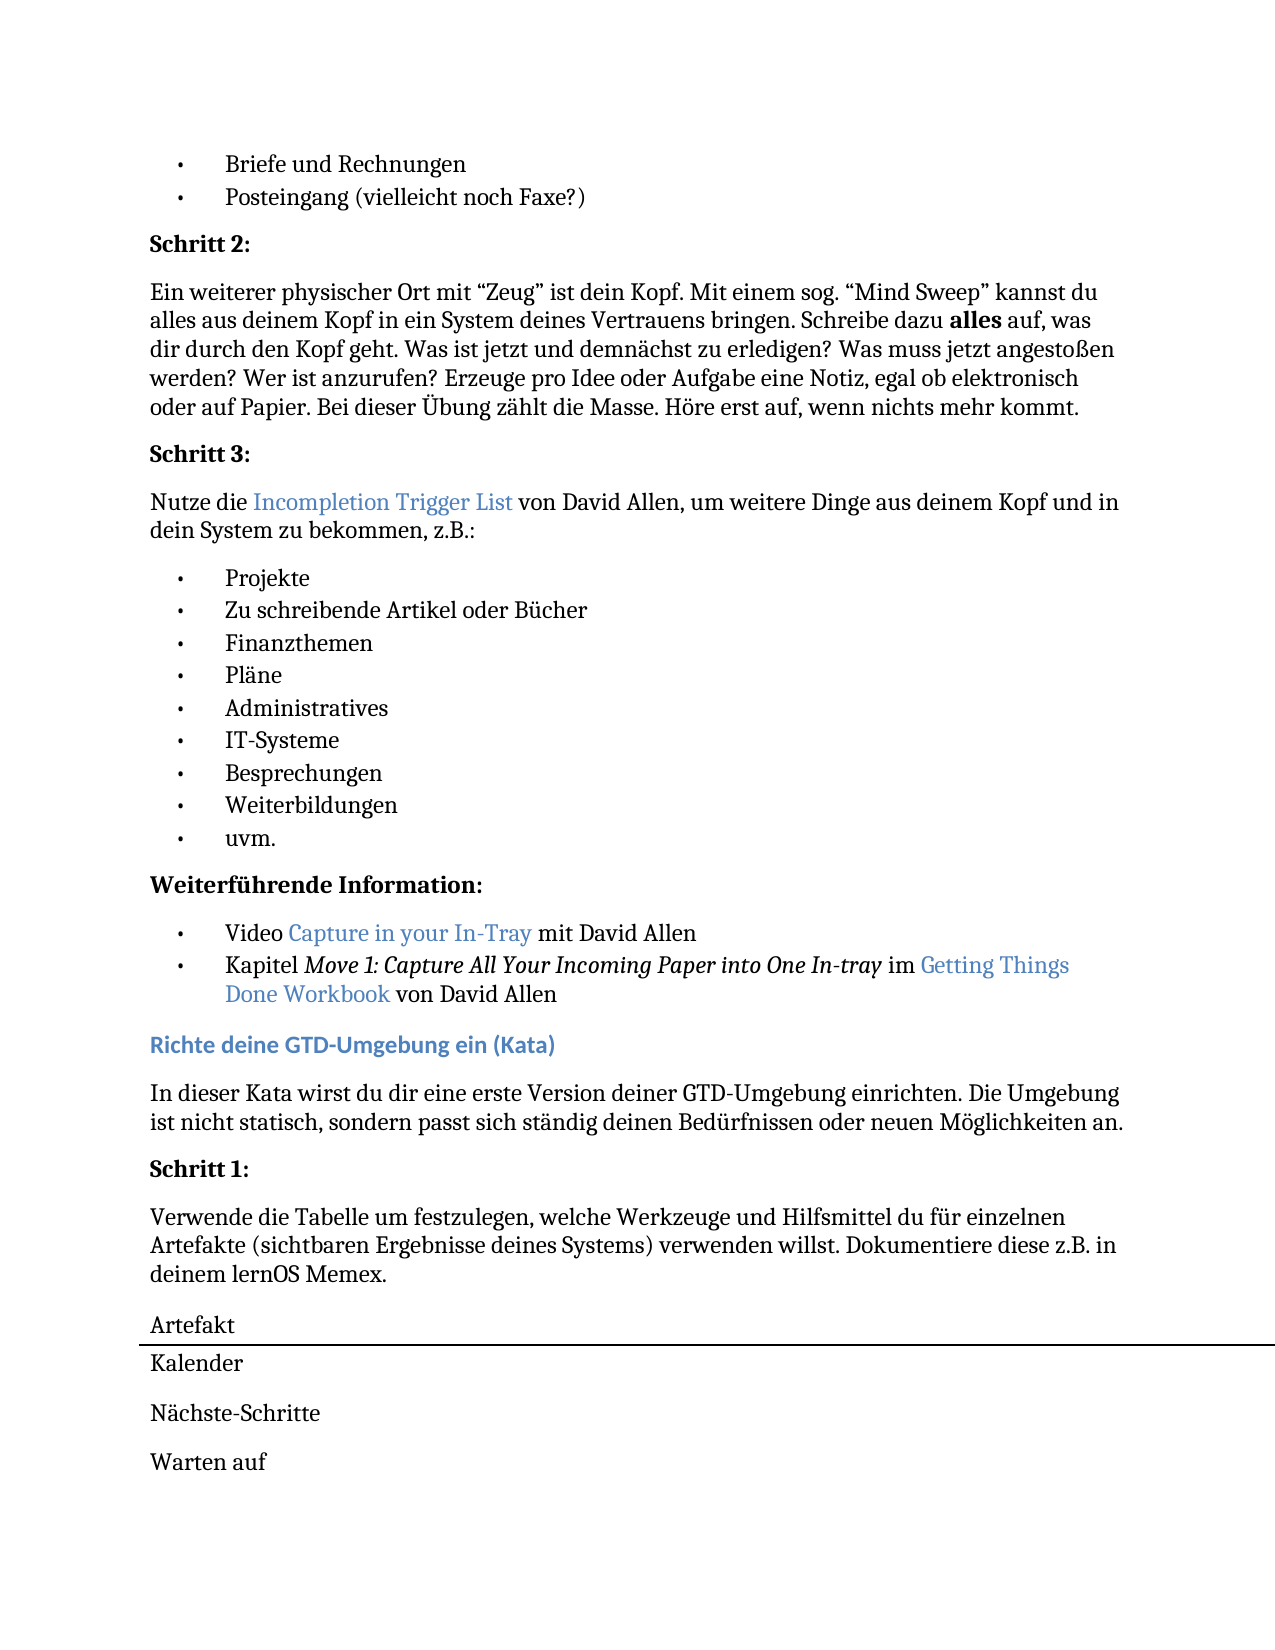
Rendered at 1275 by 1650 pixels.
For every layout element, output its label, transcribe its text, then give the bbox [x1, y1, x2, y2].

list Briefe und Rechnungen [175, 150, 1125, 179]
table_header Artefakt [139, 1308, 1275, 1344]
text Schritt 2: [150, 230, 1125, 259]
text Ein weiterer physischer Ort mit “Zeug” ist dein Kopf. Mit einem sog. “Mind Sweep” kannst du alles aus deinem Kopf in ein System deines Vertrauens bringen. Schreibe dazu alles auf, was dir durch den Kopf geht. Was ist jetzt und demnächst zu erledigen? Was muss jetzt angestoßen werden? Wer ist anzurufen? Erzeuge pro Idee oder Aufgabe eine Notiz, egal ob elektronisch oder auf Papier. Bei dieser Übung zählt die Masse. Höre erst auf, wenn nichts mehr kommt. [150, 277, 1125, 421]
list IT-Systeme [175, 726, 1125, 755]
list Besprechungen [175, 759, 1125, 787]
list Projekte [175, 564, 1125, 592]
list uvm. [175, 824, 1125, 852]
list Finanzthemen [175, 629, 1125, 657]
text Schritt 1: [150, 1155, 1125, 1184]
text In dieser Kata wirst du dir eine erste Version deiner GTD-Umgebung einrichten. Die Umgebung ist nicht statisch, sondern passt sich ständig deinen Bedürfnissen oder neuen Möglichkeiten an. [150, 1079, 1125, 1136]
list Zu schreibende Artikel oder Bücher [175, 596, 1125, 625]
table_cell Warten auf [139, 1445, 1275, 1494]
list Administratives [175, 694, 1125, 722]
text Weiterführende Information: [150, 871, 1125, 900]
subtitle Richte deine GTD-Umgebung ein (Kata) [150, 1029, 1125, 1060]
text Schritt 3: [150, 440, 1125, 469]
table_cell Nächste-Schritte [139, 1395, 1275, 1444]
list Pläne [175, 661, 1125, 690]
list Video Capture in your In-Tray mit David Allen [175, 919, 1125, 947]
list Kapitel Move 1: Capture All Your Incoming Paper into One In-tray im Getting Things Done Workbook von David Allen [175, 951, 1125, 1009]
text Nutze die Incompletion Trigger List von David Allen, um weitere Dinge aus deinem Kopf und in dein System zu bekommen, z.B.: [150, 487, 1125, 545]
list Posteingang (vielleicht noch Faxe?) [175, 182, 1125, 211]
table_cell Kalender [139, 1346, 1275, 1395]
list Weiterbildungen [175, 791, 1125, 820]
text Verwende die Tabelle um festzulegen, welche Werkzeuge und Hilfsmittel du für einzelnen Artefakte (sichtbaren Ergebnisse deines Systems) verwenden willst. Dokumentiere diese z.B. in deinem lernOS Memex. [150, 1203, 1125, 1289]
